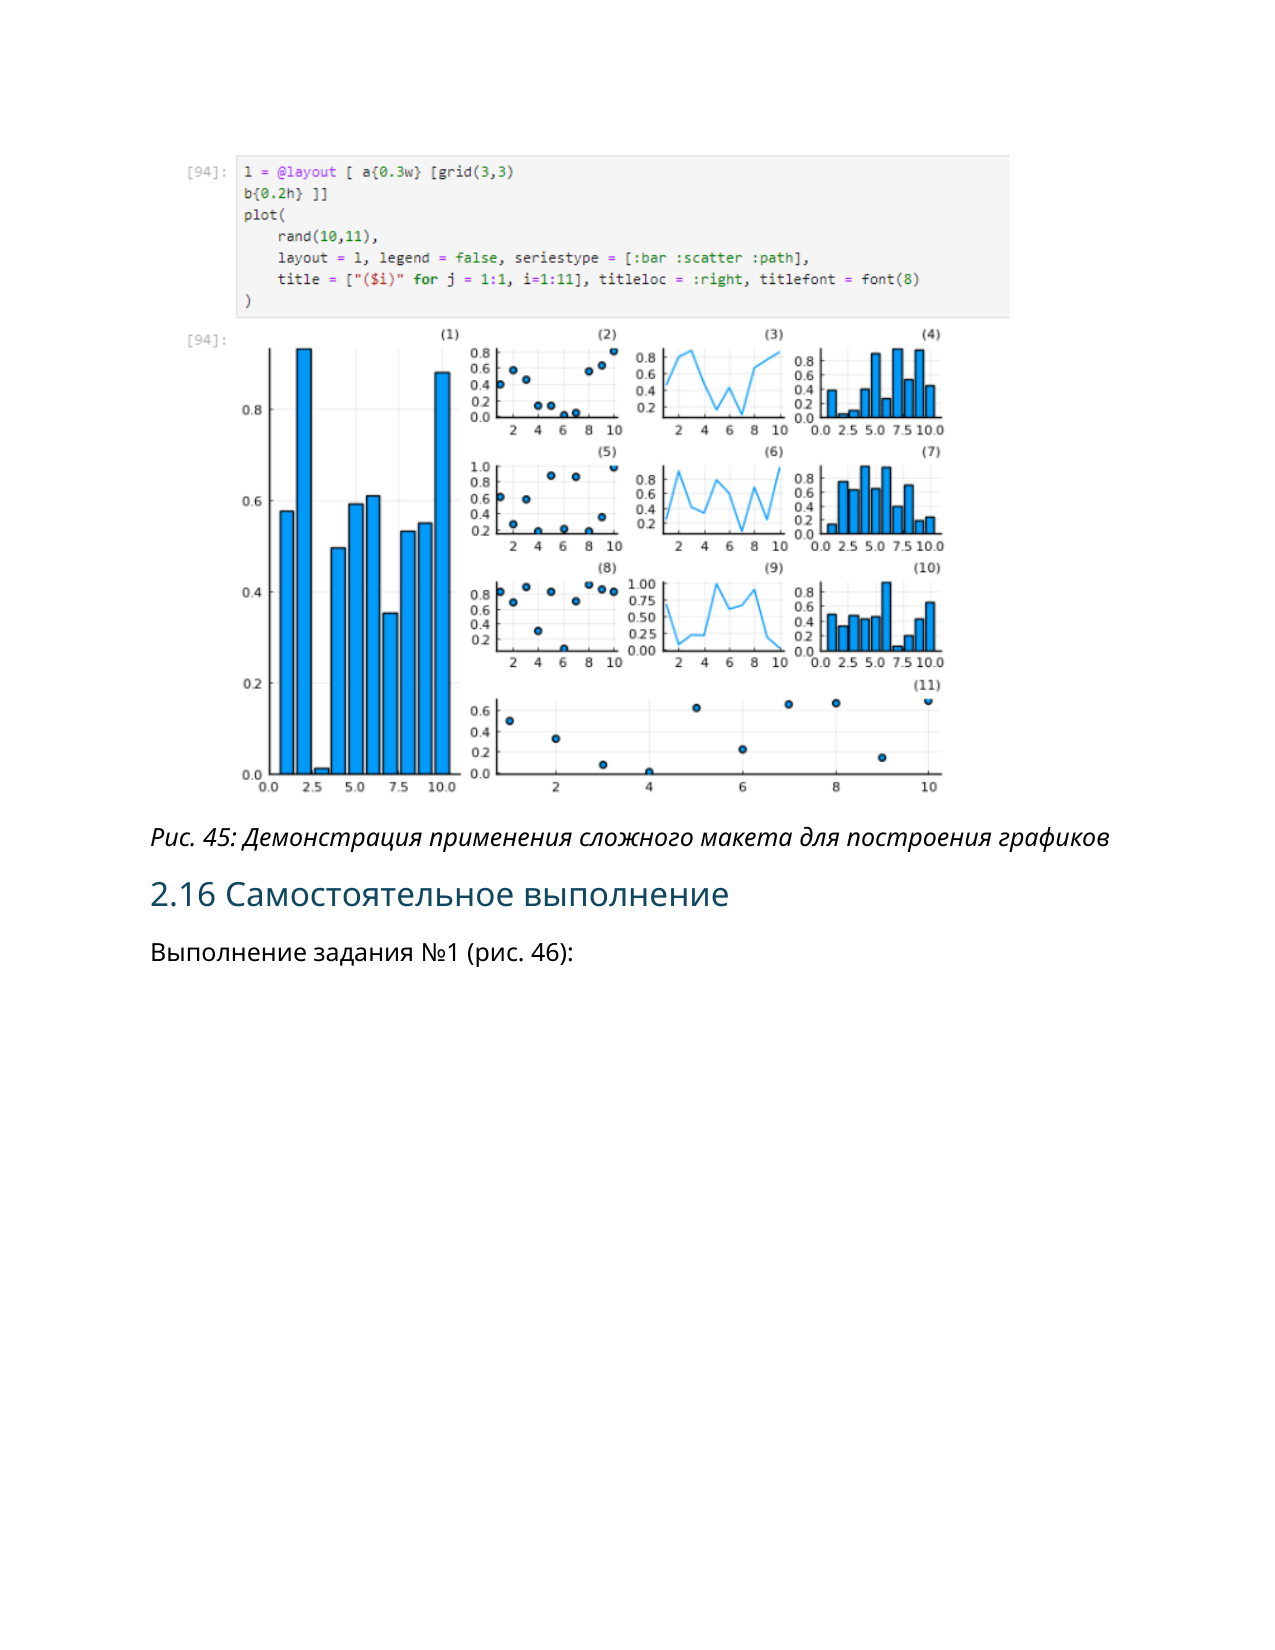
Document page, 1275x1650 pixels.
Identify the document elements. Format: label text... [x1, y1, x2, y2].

text Рис. 45: Демонстрация применения сложного макета для построения графиков [150, 820, 1125, 854]
picture [168, 150, 1010, 800]
text Выполнение задания №1 (рис. 46): [150, 935, 1125, 969]
subtitle 2.16 Самостоятельное выполнение [150, 871, 1125, 916]
